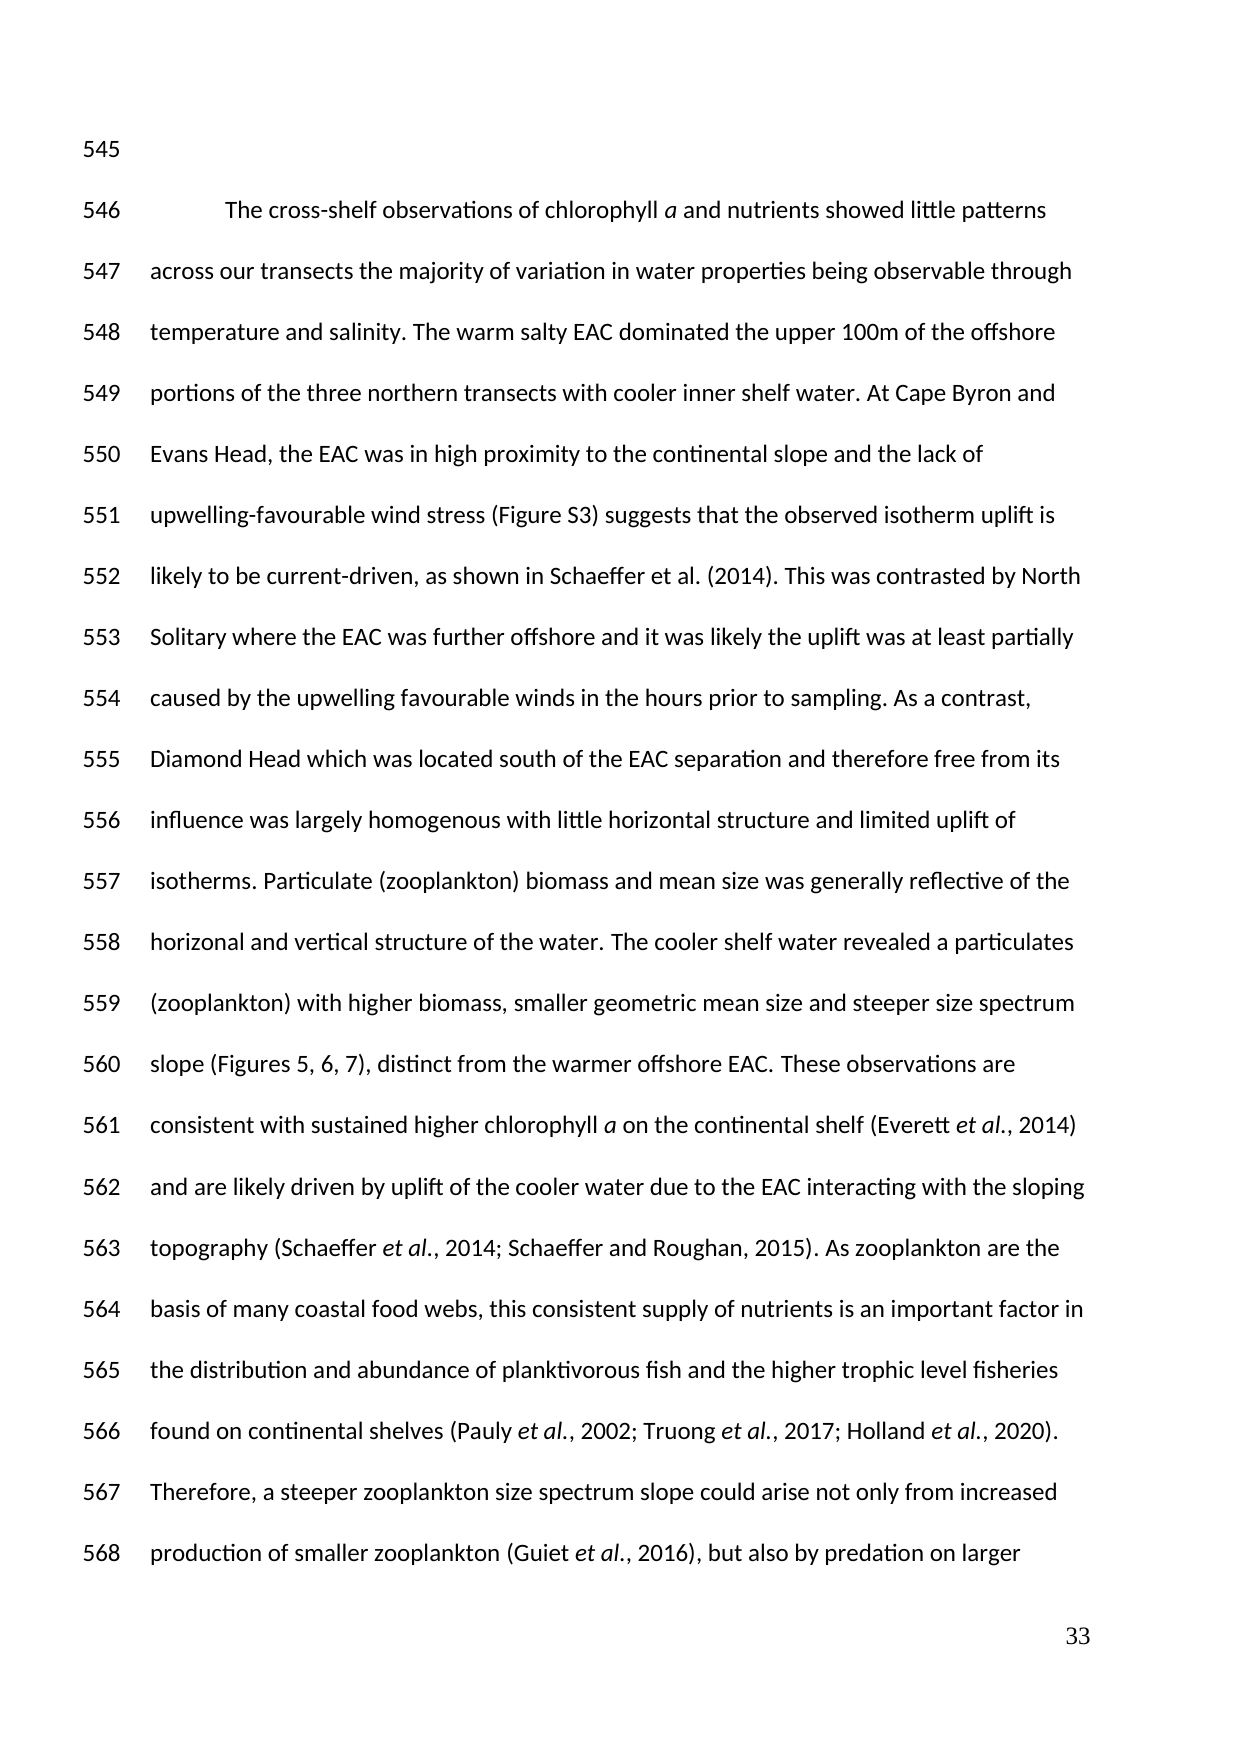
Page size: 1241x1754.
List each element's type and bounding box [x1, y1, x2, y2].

text [150, 194, 1090, 1567]
